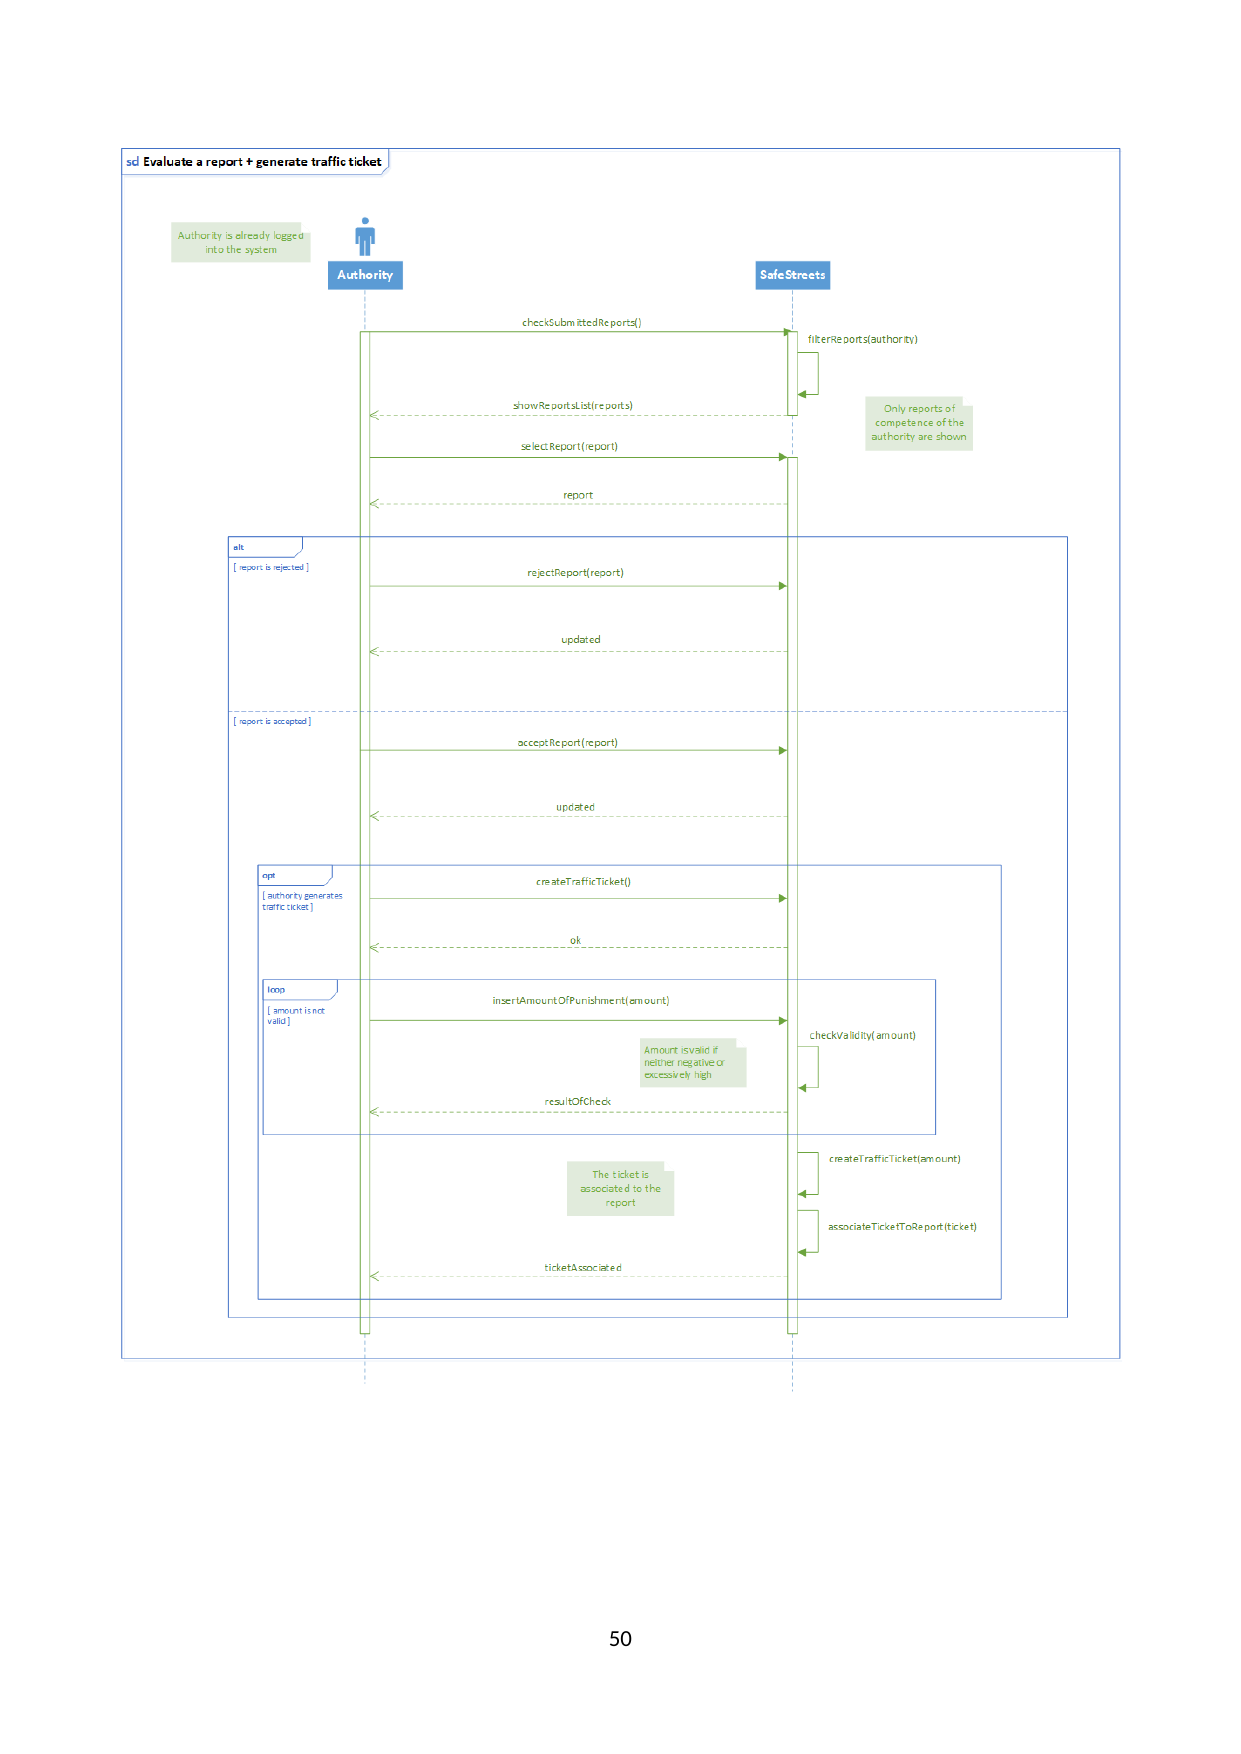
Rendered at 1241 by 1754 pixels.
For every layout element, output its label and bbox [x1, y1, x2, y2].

picture [118, 147, 1123, 1392]
